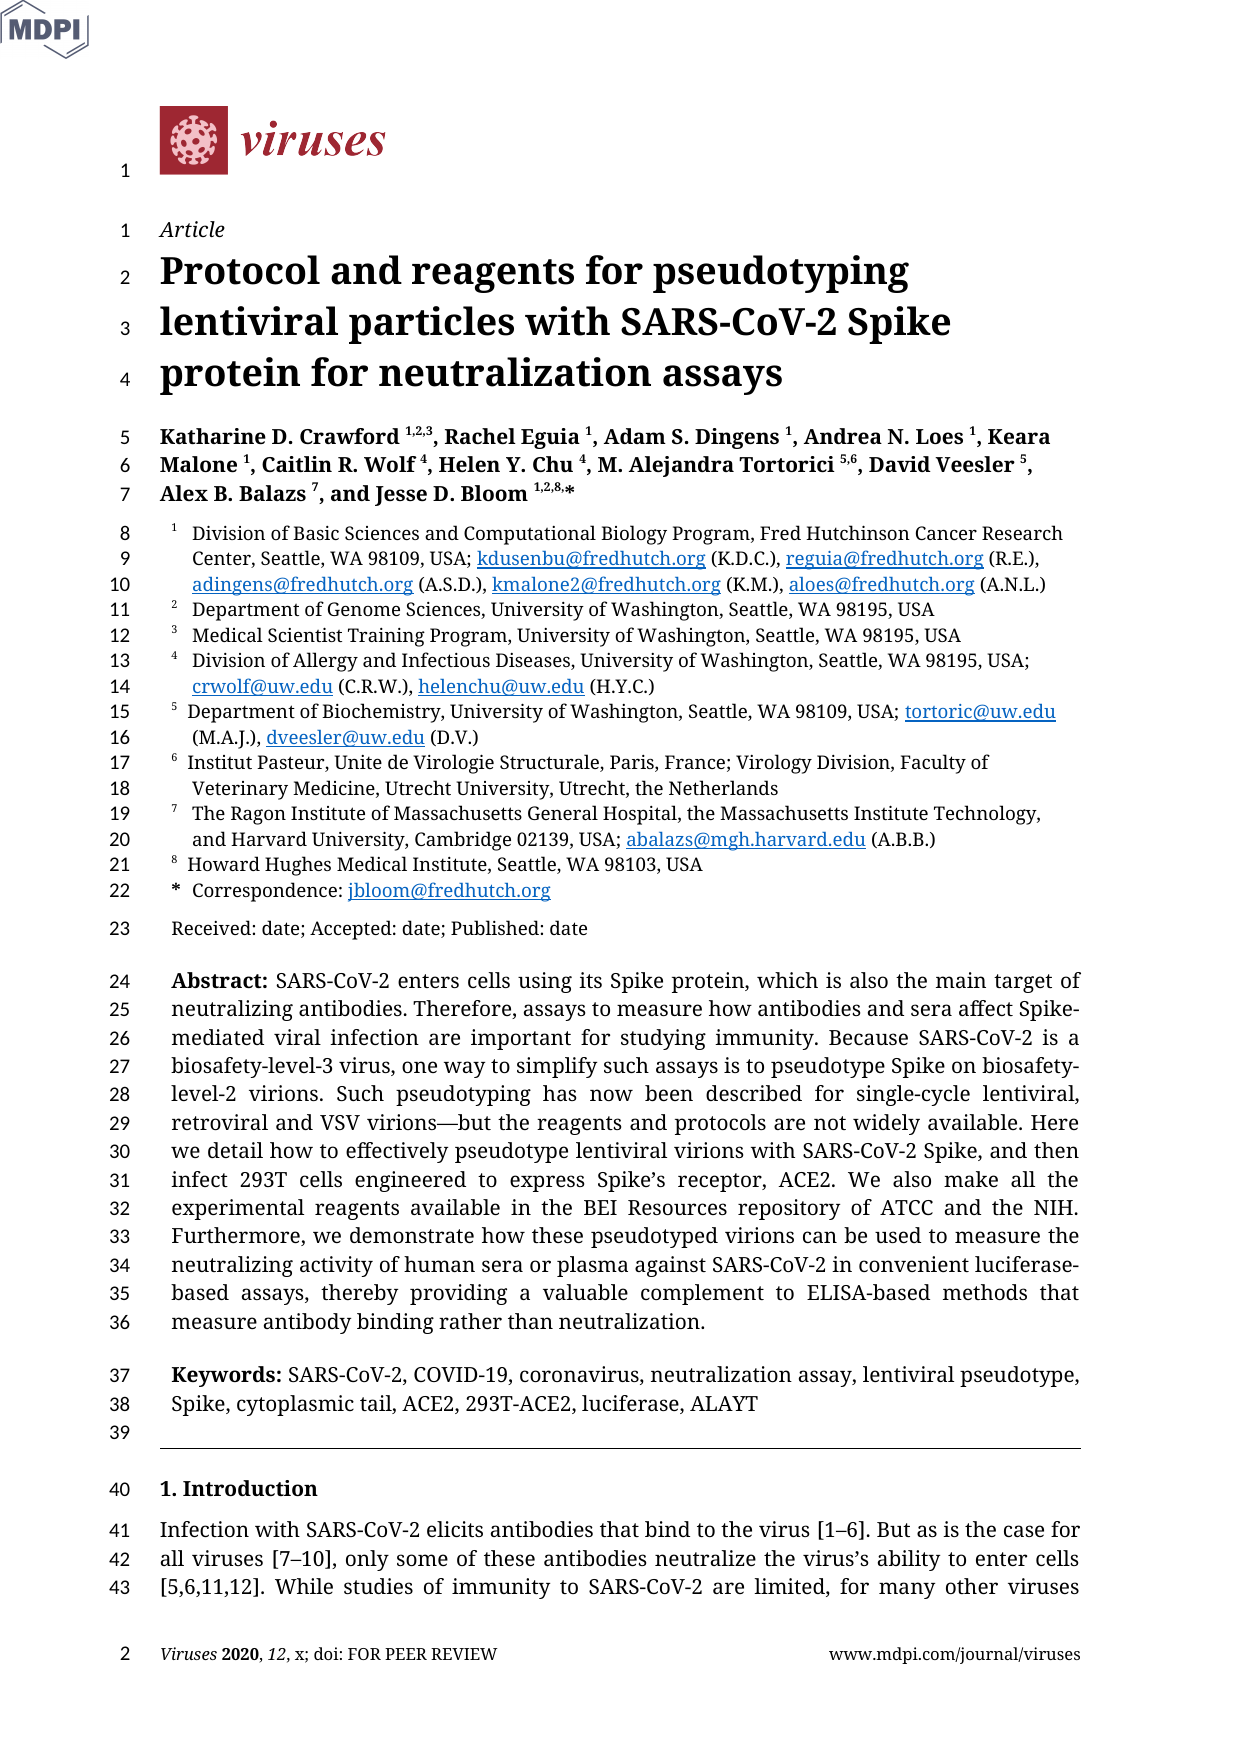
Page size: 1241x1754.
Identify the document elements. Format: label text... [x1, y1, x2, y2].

text Abstract: SARS-CoV-2 enters cells using its Spike protein, which is also the main target of neutralizing antibodies. Therefore, assays to measure how antibodies and sera affect Spike-mediated viral infection are important for studying immunity. Because SARS-CoV-2 is a biosafety-level-3 virus, one way to simplify such assays is to pseudotype Spike on biosafety-level-2 virions. Such pseudotyping has now been described for single-cycle lentiviral, retroviral and VSV virions—but the reagents and protocols are not widely available. Here we detail how to effectively pseudotype lentiviral virions with SARS-CoV-2 Spike, and then infect 293T cells engineered to express Spike’s receptor, ACE2. We also make all the experimental reagents available in the BEI Resources repository of ATCC and the NIH. Furthermore, we demonstrate how these pseudotyped virions can be used to measure the neutralizing activity of human sera or plasma against SARS-CoV-2 in convenient luciferase-based assays, thereby providing a valuable complement to ELISA-based methods that measure antibody binding rather than neutralization. [171, 966, 1081, 1335]
picture [0, 0, 89, 59]
text 7 The Ragon Institute of Massachusetts General Hospital, the Massachusetts Institute Technology, and Harvard University, Cambridge 02139, USA; abalazs@mgh.harvard.edu (A.B.B.) [171, 801, 1081, 852]
text Article [159, 216, 1081, 244]
text Keywords: SARS-CoV-2, COVID-19, coronavirus, neutralization assay, lentiviral pseudotype, Spike, cytoplasmic tail, ACE2, 293T-ACE2, luciferase, ALAYT [171, 1360, 1081, 1417]
title Protocol and reagents for pseudotyping lentiviral particles with SARS-CoV-2 Spike protein for neutralization assays [159, 244, 1081, 397]
text Received: date; Accepted: date; Published: date [171, 915, 1081, 941]
text 3 Medical Scientist Training Program, University of Washington, Seattle, WA 98195, USA [171, 622, 1081, 647]
text 1 Division of Basic Sciences and Computational Biology Program, Fred Hutchinson Cancer Research Center, Seattle, WA 98109, USA; kdusenbu@fredhutch.org (K.D.C.), reguia@fredhutch.org (R.E.), adingens@fredhutch.org (A.S.D.), kmalone2@fredhutch.org (K.M.), aloes@fredhutch.org (A.N.L.) [171, 520, 1081, 596]
subtitle 1. Introduction [159, 1474, 1081, 1503]
text * Correspondence: jbloom@fredhutch.org [171, 877, 1081, 903]
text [159, 1515, 1081, 1601]
picture [159, 106, 429, 178]
text 6 Institut Pasteur, Unite de Virologie Structurale, Paris, France; Virology Division, Faculty of Veterinary Medicine, Utrecht University, Utrecht, the Netherlands [171, 749, 1081, 801]
text 5 Department of Biochemistry, University of Washington, Seattle, WA 98109, USA; tortoric@uw.edu (M.A.J.), dveesler@uw.edu (D.V.) [171, 698, 1081, 749]
text 8 Howard Hughes Medical Institute, Seattle, WA 98103, USA [171, 852, 1081, 877]
text 2 Department of Genome Sciences, University of Washington, Seattle, WA 98195, USA [171, 596, 1081, 622]
text 4 Division of Allergy and Infectious Diseases, University of Washington, Seattle, WA 98195, USA; crwolf@uw.edu (C.R.W.), helenchu@uw.edu (H.Y.C.) [171, 647, 1081, 698]
text Katharine D. Crawford 1,2,3, Rachel Eguia 1, Adam S. Dingens 1, Andrea N. Loes 1, Keara Malone 1, Caitlin R. Wolf 4, Helen Y. Chu 4, M. Alejandra Tortorici 5,6, David Veesler 5, Alex B. Balazs 7, and Jesse D. Bloom 1,2,8,* [159, 422, 1081, 507]
